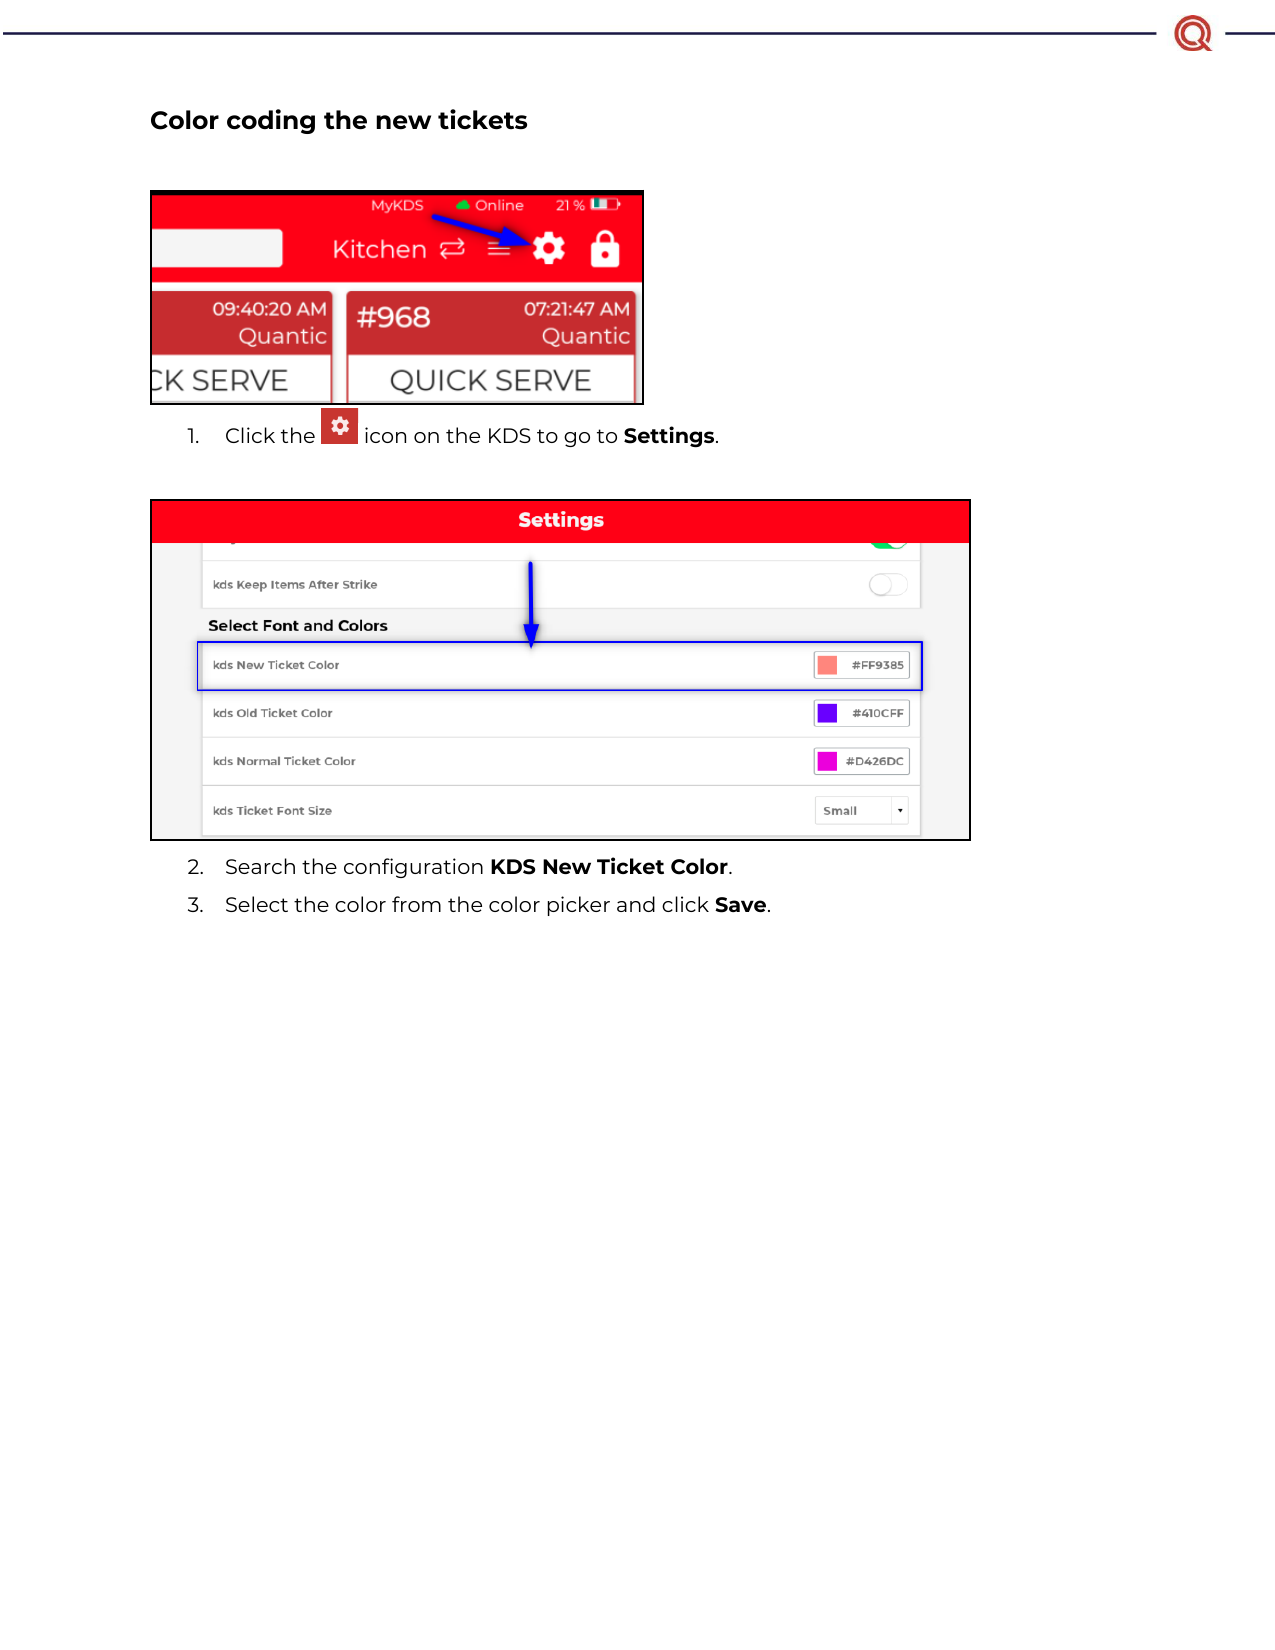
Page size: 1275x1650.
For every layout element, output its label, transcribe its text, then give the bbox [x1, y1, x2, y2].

picture [152, 192, 642, 403]
list Search the configuration KDS New Ticket Color. [187, 854, 1125, 880]
subtitle Color coding the new tickets [150, 105, 1125, 136]
list Click the icon on the KDS to go to Settings. [359, 409, 1125, 448]
picture [152, 501, 969, 839]
picture [321, 408, 359, 444]
list Select the color from the color picker and click Save. [187, 893, 1125, 918]
picture [3, 15, 1275, 51]
list Click the icon on the KDS to go to Settings. [187, 409, 358, 448]
